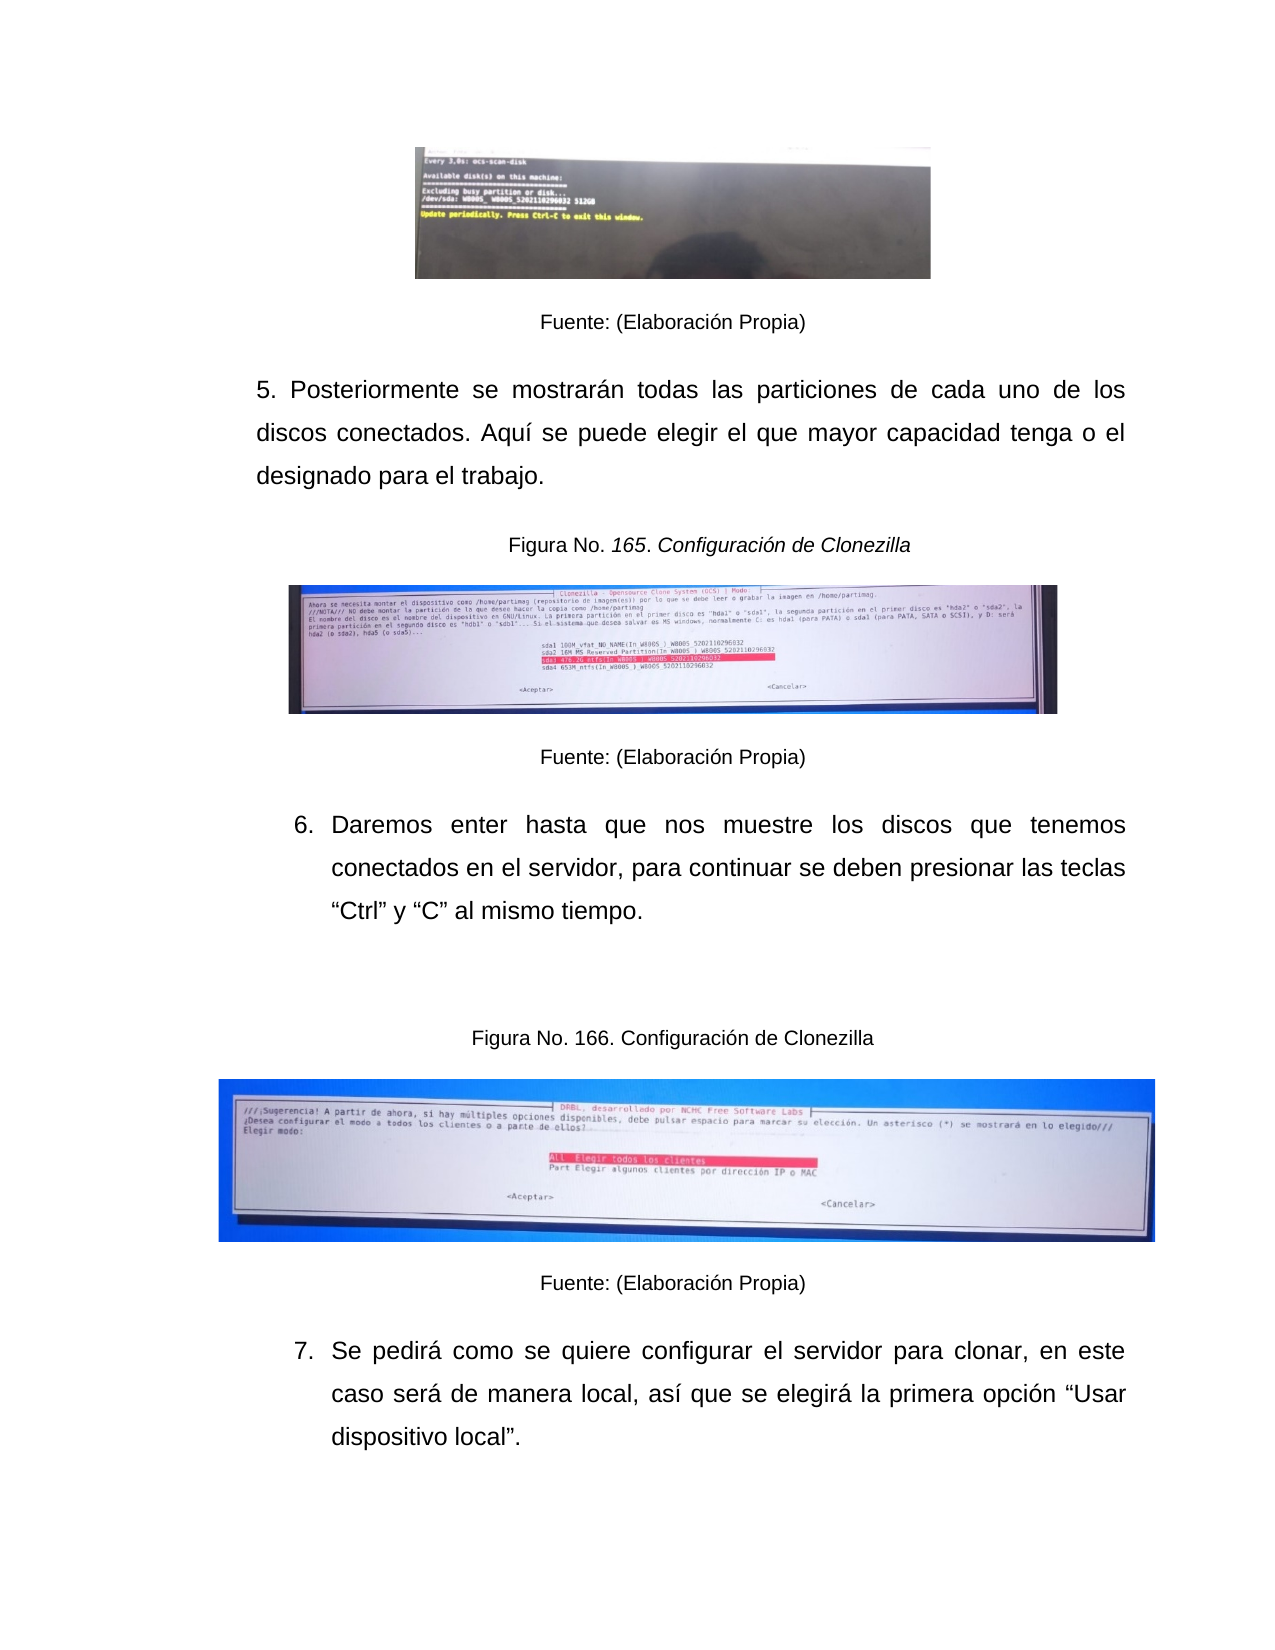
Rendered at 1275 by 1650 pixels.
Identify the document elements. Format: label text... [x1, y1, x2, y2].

list Figura No. 165. Configuración de Clonezilla [293, 533, 1127, 557]
text Fuente: (Elaboración Propia) [218, 744, 1127, 768]
list Se pedirá como se quiere configurar el servidor para clonar, en este caso será de manera local, así que se elegirá la primera opción “Usar dispositivo local”. [293, 1336, 1127, 1451]
picture [218, 1079, 1155, 1242]
text Figura No. 166. Configuración de Clonezilla [218, 1026, 1127, 1050]
picture [288, 585, 1058, 714]
list Daremos enter hasta que nos muestre los discos que tenemos conectados en el servidor, para continuar se deben presionar las teclas “Ctrl” y “C” al mismo tiempo. [293, 810, 1127, 925]
text Fuente: (Elaboración Propia) [218, 1271, 1127, 1295]
text Fuente: (Elaboración Propia) [218, 309, 1127, 333]
picture [415, 147, 931, 279]
text 5. Posteriormente se mostrarán todas las particiones de cada uno de los discos conectados. Aquí se puede elegir el que mayor capacidad tenga o el designado para el trabajo. [256, 375, 1127, 490]
